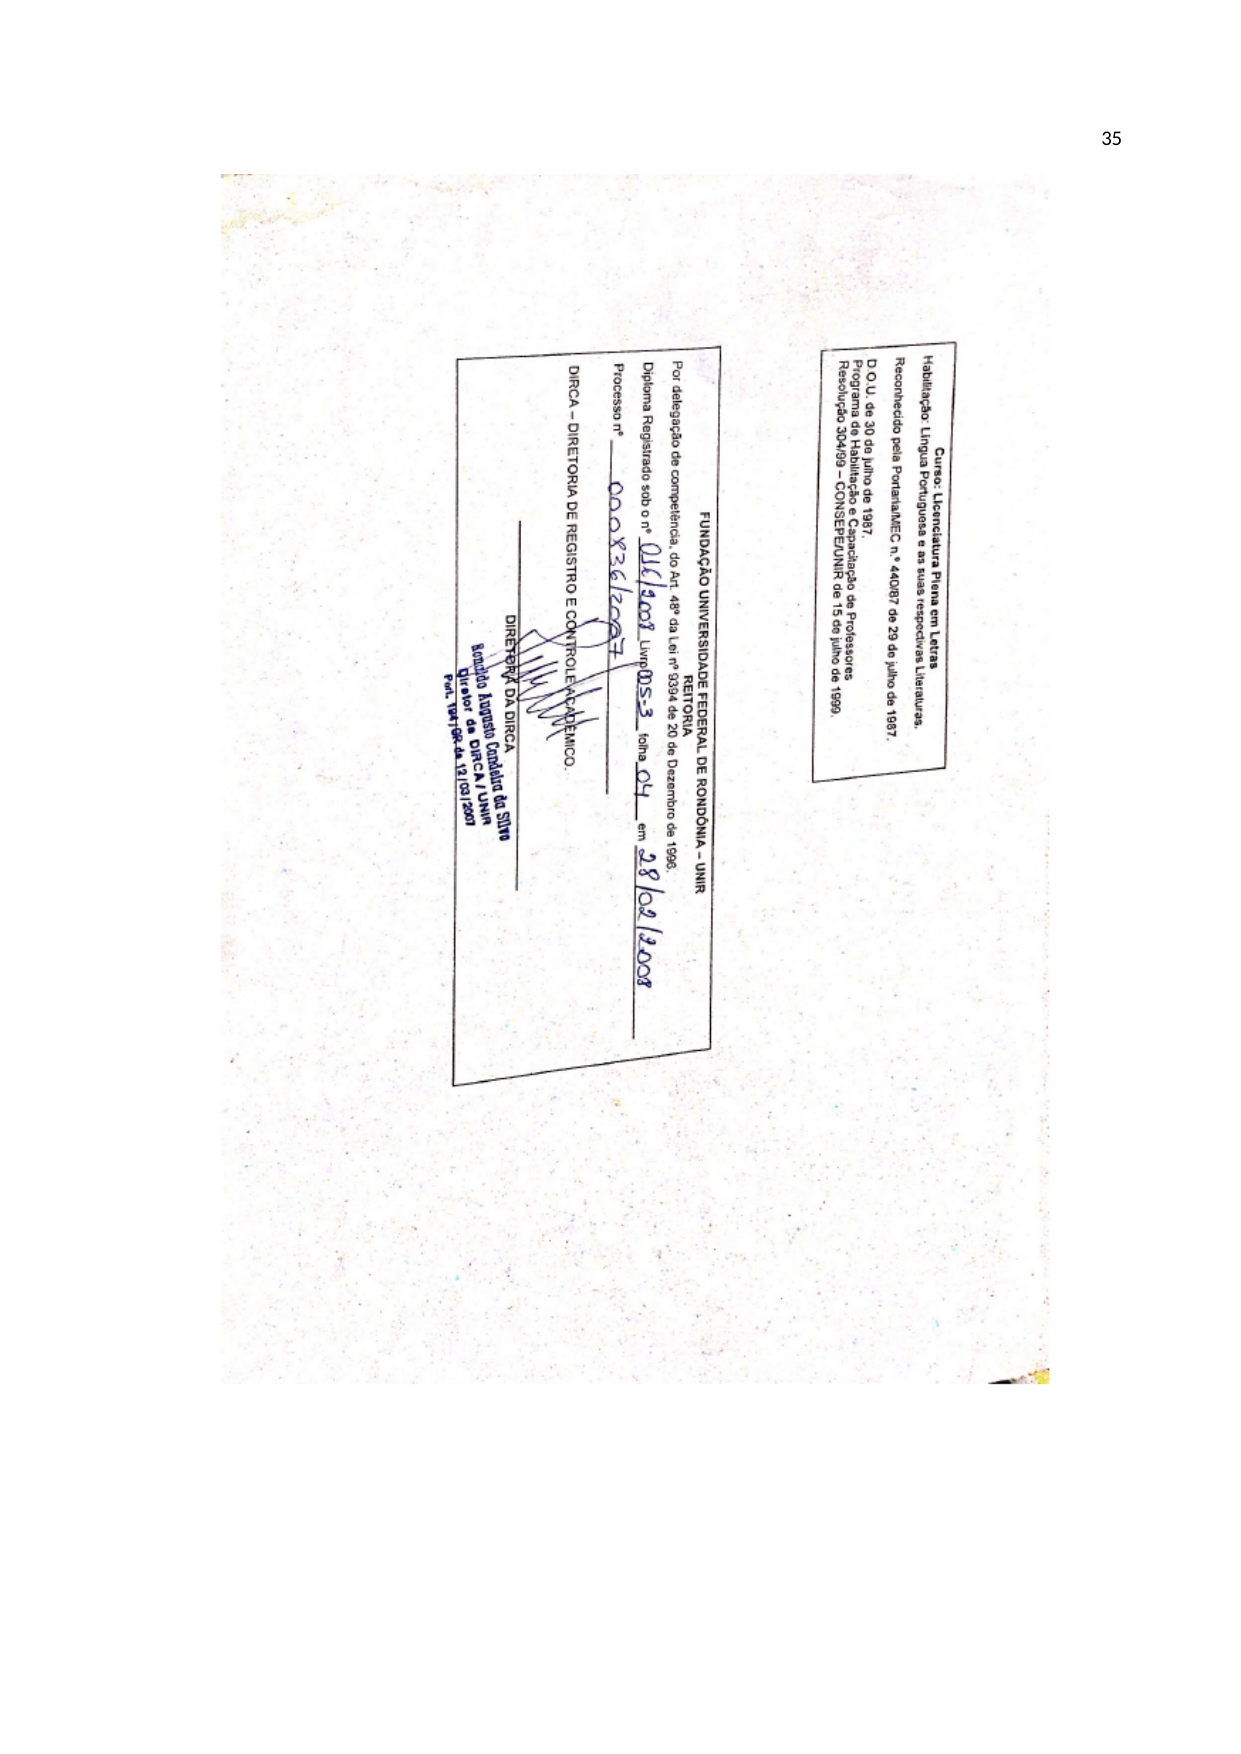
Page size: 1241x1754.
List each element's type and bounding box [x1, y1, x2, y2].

picture [180, 174, 1095, 1411]
